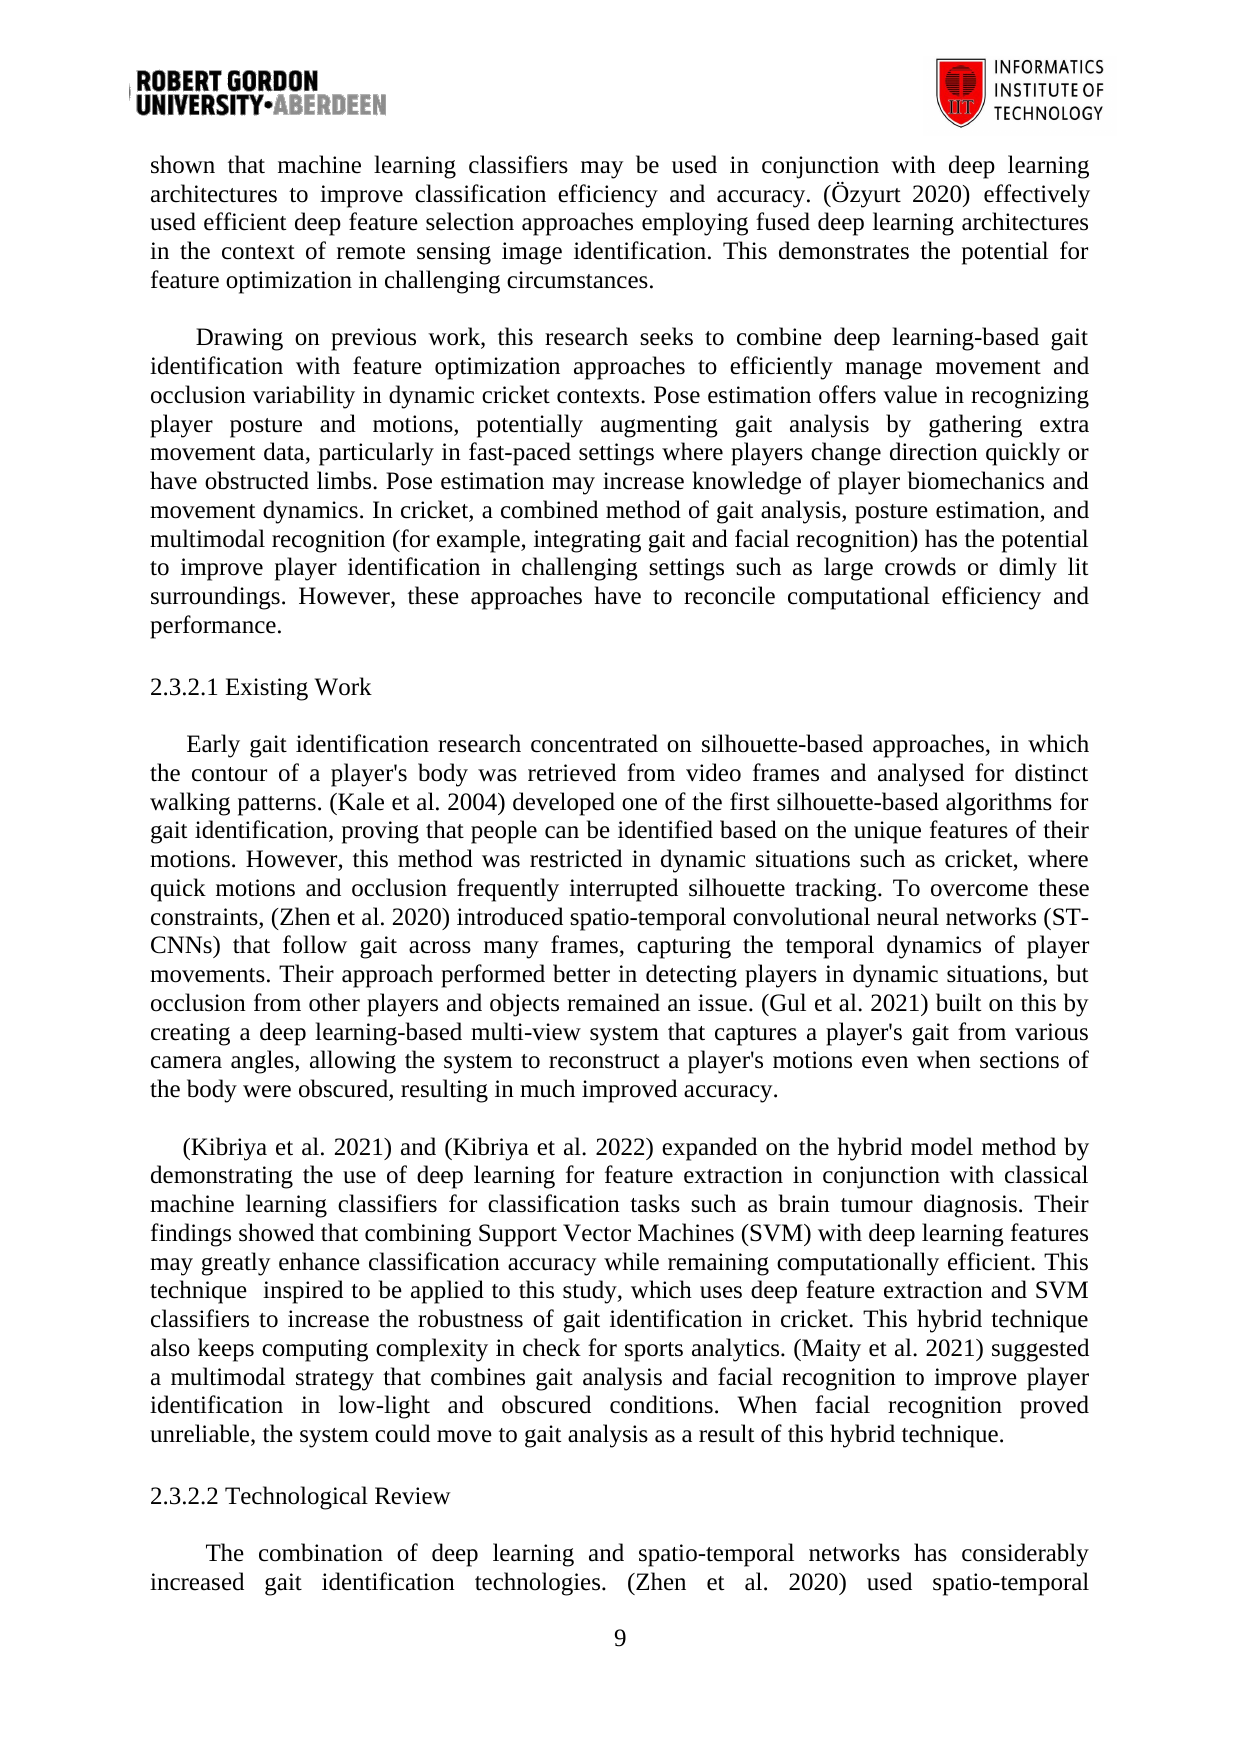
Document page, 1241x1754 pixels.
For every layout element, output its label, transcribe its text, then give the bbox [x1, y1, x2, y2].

text Drawing on previous work, this research seeks to combine deep learning-based gait identification with feature optimization approaches to efficiently manage movement and occlusion variability in dynamic cricket contexts. Pose estimation offers value in recognizing player posture and motions, potentially augmenting gait analysis by gathering extra movement data, particularly in fast-paced settings where players change direction quickly or have obstructed limbs. Pose estimation may increase knowledge of player biomechanics and movement dynamics. In cricket, a combined method of gait analysis, posture estimation, and multimodal recognition (for example, integrating gait and facial recognition) has the potential to improve player identification in challenging settings such as large crowds or dimly lit surroundings. However, these approaches have to reconcile computational efficiency and performance. [150, 322, 1090, 639]
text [150, 1538, 1090, 1596]
picture [129, 53, 400, 122]
text Early gait identification research concentrated on silhouette-based approaches, in which the contour of a player's body was retrieved from video frames and analysed for distinct walking patterns. (Kale et al. 2004) developed one of the first silhouette-based algorithms for gait identification, proving that people can be identified based on the unique features of their motions. However, this method was restricted in dynamic situations such as cricket, where quick motions and occlusion frequently interrupted silhouette tracking. To overcome these constraints, (Zhen et al. 2020) introduced spatio-temporal convolutional neural networks (ST-CNNs) that follow gait across many frames, capturing the temporal dynamics of player movements. Their approach performed better in detecting players in dynamic situations, but occlusion from other players and objects remained an issue. (Gul et al. 2021) built on this by creating a deep learning-based multi-view system that captures a player's gait from various camera angles, allowing the system to reconstruct a player's motions even when sections of the body were obscured, resulting in much improved accuracy. [150, 729, 1090, 1103]
subtitle 2.3.2.1 Existing Work [150, 672, 1090, 700]
picture [922, 56, 1117, 136]
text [150, 150, 1090, 294]
subtitle 2.3.2.2 Technological Review [150, 1481, 1090, 1509]
text (Kibriya et al. 2021) and (Kibriya et al. 2022) expanded on the hybrid model method by demonstrating the use of deep learning for feature extraction in conjunction with classical machine learning classifiers for classification tasks such as brain tumour diagnosis. Their findings showed that combining Support Vector Machines (SVM) with deep learning features may greatly enhance classification accuracy while remaining computationally efficient. This technique inspired to be applied to this study, which uses deep feature extraction and SVM classifiers to increase the robustness of gait identification in cricket. This hybrid technique also keeps computing complexity in check for sports analytics. (Maity et al. 2021) suggested a multimodal strategy that combines gait analysis and facial recognition to improve player identification in low-light and obscured conditions. When facial recognition proved unreliable, the system could move to gait analysis as a result of this hybrid technique. [150, 1132, 1090, 1448]
